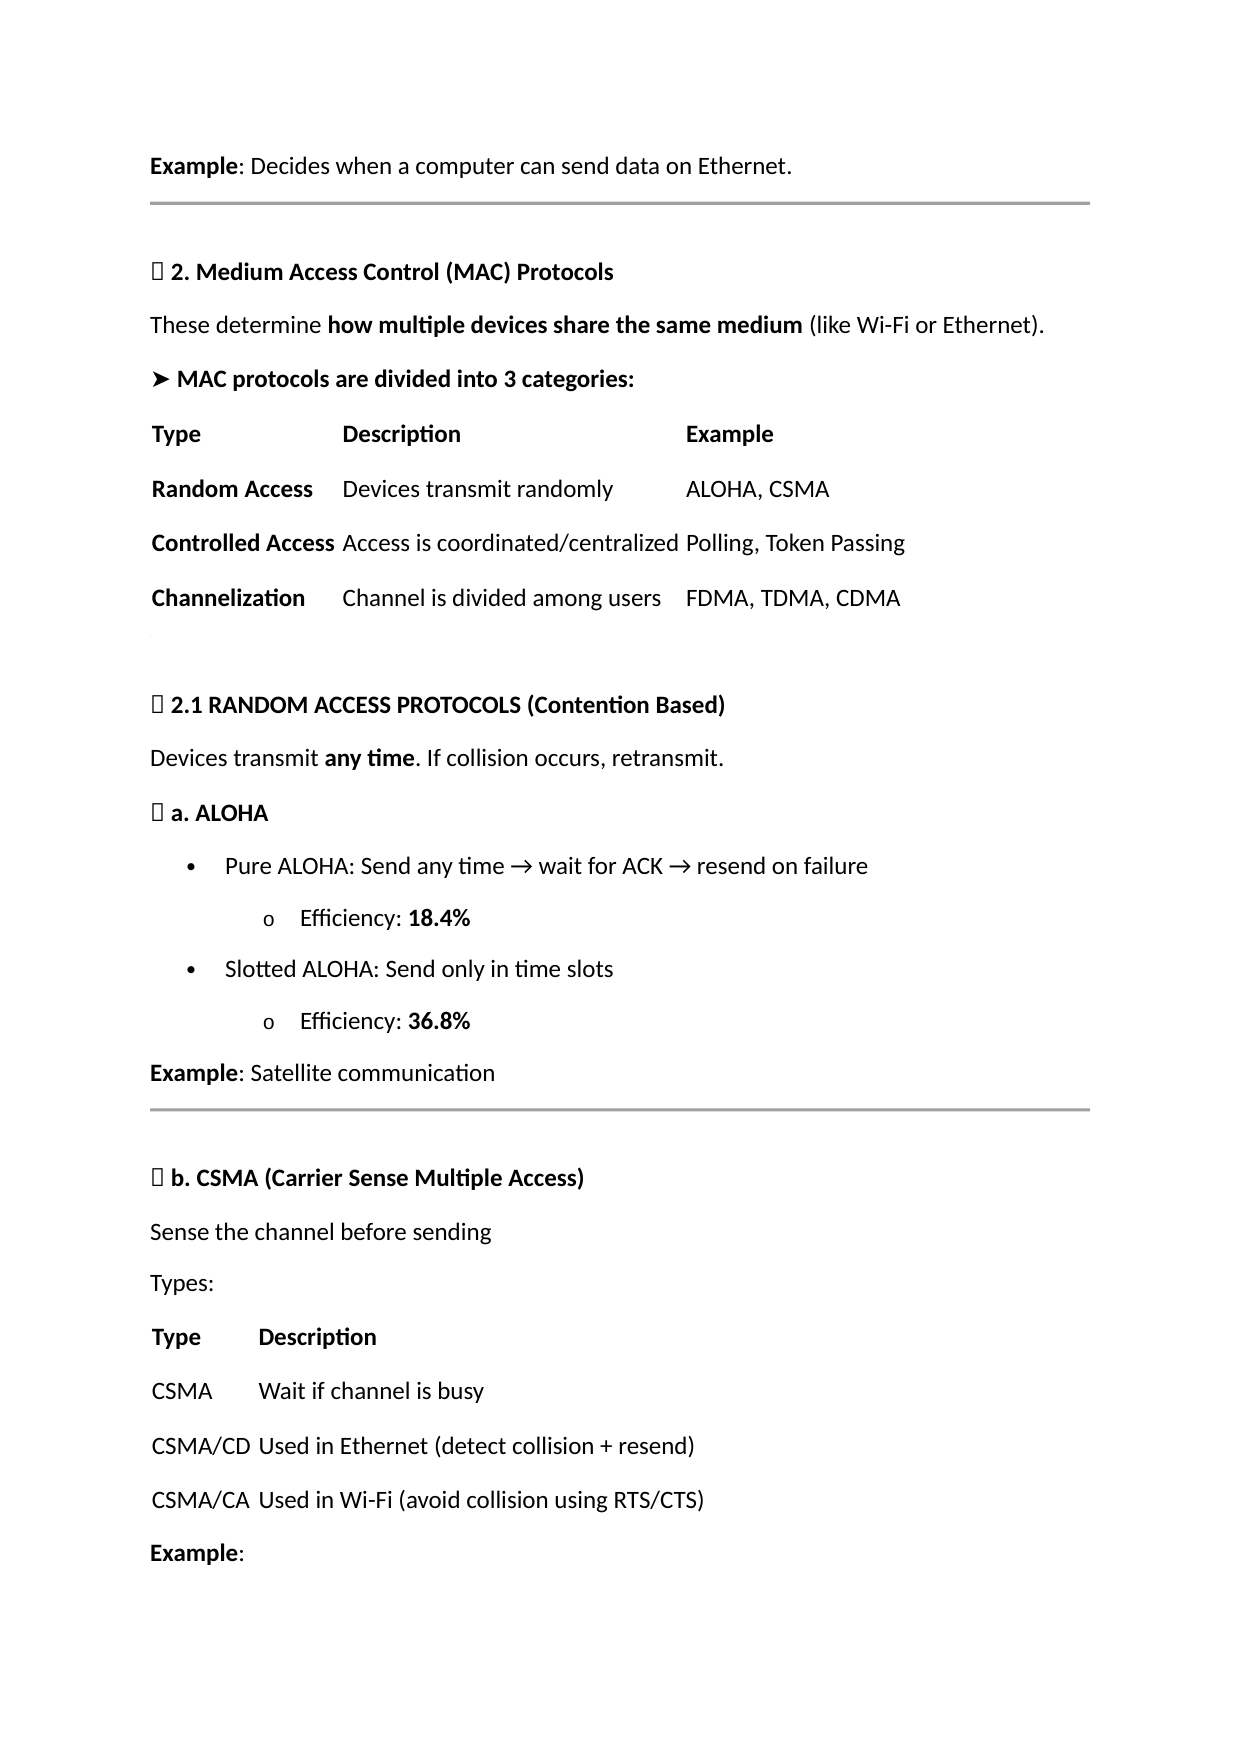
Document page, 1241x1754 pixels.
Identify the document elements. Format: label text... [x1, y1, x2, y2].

text 📡 2. Medium Access Control (MAC) Protocols [150, 253, 1090, 287]
list Efficiency: 36.8% [262, 1005, 1090, 1036]
text Sense the channel before sending [150, 1216, 1090, 1246]
list Pure ALOHA: Send any time → wait for ACK → resend on failure [187, 850, 1090, 881]
text Example: [150, 1537, 1090, 1568]
text Devices transmit any time. If collision occurs, retransmit. [150, 742, 1090, 773]
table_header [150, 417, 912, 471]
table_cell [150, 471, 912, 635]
text Types: [150, 1267, 1090, 1298]
text ➤ MAC protocols are divided into 3 categories: [150, 361, 1090, 395]
list Efficiency: 18.4% [262, 902, 1090, 932]
list Slotted ALOHA: Send only in time slots [187, 953, 1090, 984]
text These determine how multiple devices share the same medium (like Wi-Fi or Ethernet). [150, 309, 1090, 340]
text Example: Decides when a computer can send data on Ethernet. [150, 150, 1090, 181]
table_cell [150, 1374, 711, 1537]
text 🔸 a. ALOHA [150, 794, 1090, 828]
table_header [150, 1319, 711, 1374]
text 🎲 2.1 RANDOM ACCESS PROTOCOLS (Contention Based) [150, 687, 1090, 721]
text Example: Satellite communication [150, 1057, 1090, 1087]
text 🔸 b. CSMA (Carrier Sense Multiple Access) [150, 1160, 1090, 1194]
